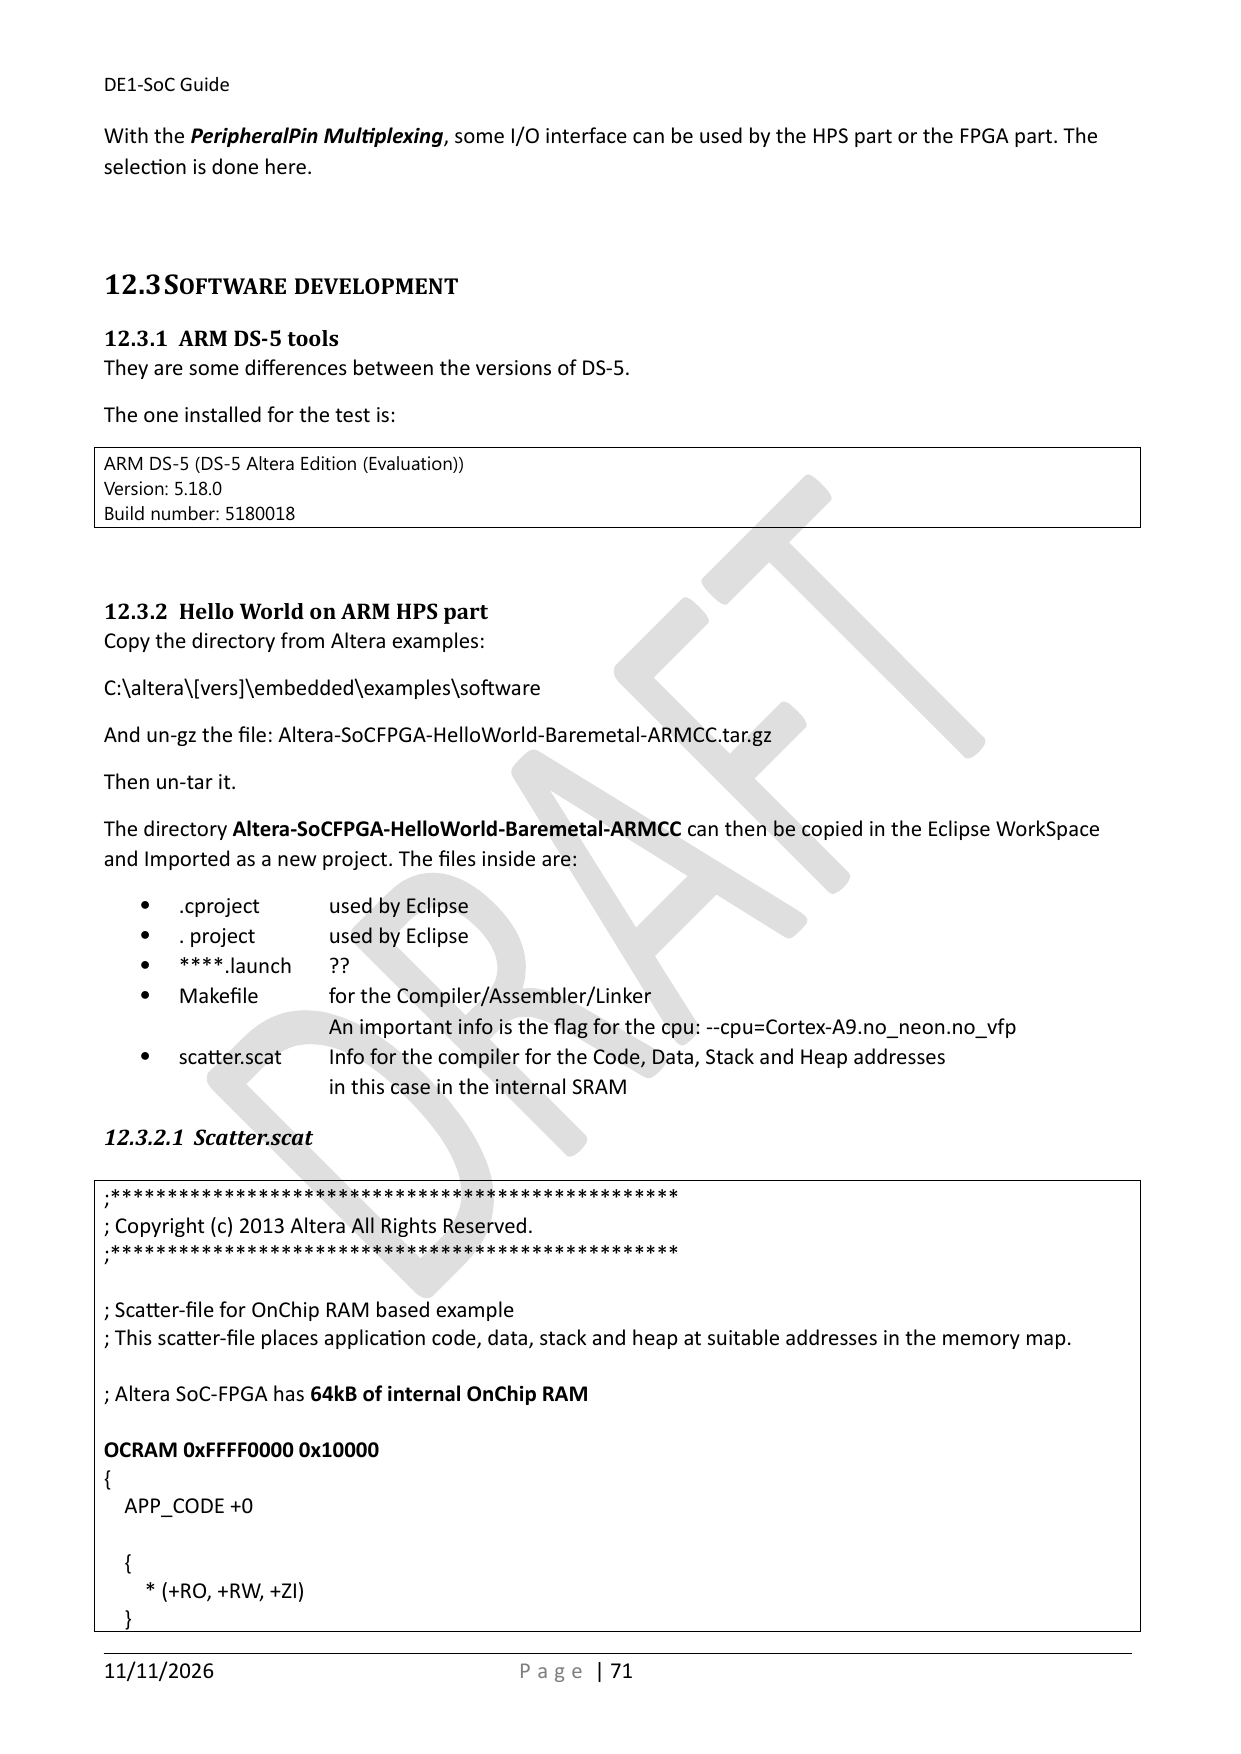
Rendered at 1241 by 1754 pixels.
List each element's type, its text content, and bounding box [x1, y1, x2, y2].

text ;************************************************** [103, 1239, 1132, 1267]
text Version: 5.18.0 [103, 475, 1132, 497]
text With the PeripheralPin Multiplexing, some I/O interface can be used by the HPS part or the FPGA part. The selection is done here. [103, 122, 1132, 180]
text And un-gz the file: Altera-SoCFPGA-HelloWorld-Baremetal-ARMCC.tar.gz [103, 720, 1132, 748]
text C:\altera\[vers]\embedded\examples\software [103, 673, 1132, 701]
list Makefile for the Compiler/Assembler/Linker An important info is the flag for the cpu: --cpu=Cortex-A9.no_neon.no_vfp [141, 982, 1132, 1040]
subtitle Software development [103, 266, 1132, 301]
text ; Copyright (c) 2013 Altera All Rights Reserved. [103, 1211, 1132, 1239]
list . project used by Eclipse [141, 921, 1132, 949]
subtitle ARM DS-5 tools [103, 324, 1132, 351]
text } [103, 1604, 1132, 1631]
text ; Altera SoC-FPGA has 64kB of internal OnChip RAM [103, 1379, 1132, 1408]
text Copy the directory from Altera examples: [103, 626, 1132, 654]
text Then un-tar it. [103, 767, 1132, 795]
text The one installed for the test is: [103, 400, 1132, 428]
text { [103, 1464, 1132, 1492]
subtitle Hello World on ARM HPS part [103, 597, 1132, 624]
text OCRAM 0xFFFF0000 0x10000 [103, 1436, 1132, 1464]
text ARM DS-5 (DS-5 Altera Edition (Evaluation)) [95, 448, 1140, 475]
text ; This scatter-file places application code, data, stack and heap at suitable addresses in the memory map. [103, 1323, 1132, 1352]
text They are some differences between the versions of DS-5. [103, 353, 1132, 381]
text The directory Altera-SoCFPGA-HelloWorld-Baremetal-ARMCC can then be copied in the Eclipse WorkSpace and Imported as a new project. The files inside are: [103, 814, 1132, 872]
text Build number: 5180018 [95, 497, 1140, 527]
text APP_CODE +0 [103, 1492, 1132, 1520]
text ;************************************************** [95, 1181, 1140, 1211]
list ****.launch ?? [141, 951, 1132, 979]
list .cproject used by Eclipse [141, 891, 1132, 919]
text { [103, 1548, 1132, 1576]
list scatter.scat Info for the compiler for the Code, Data, Stack and Heap addresses in this case in the internal SRAM [141, 1042, 1132, 1100]
text * (+RO, +RW, +ZI) [103, 1576, 1132, 1604]
subtitle Scatter.scat [103, 1123, 1132, 1150]
text ; Scatter-file for OnChip RAM based example [103, 1296, 1132, 1323]
